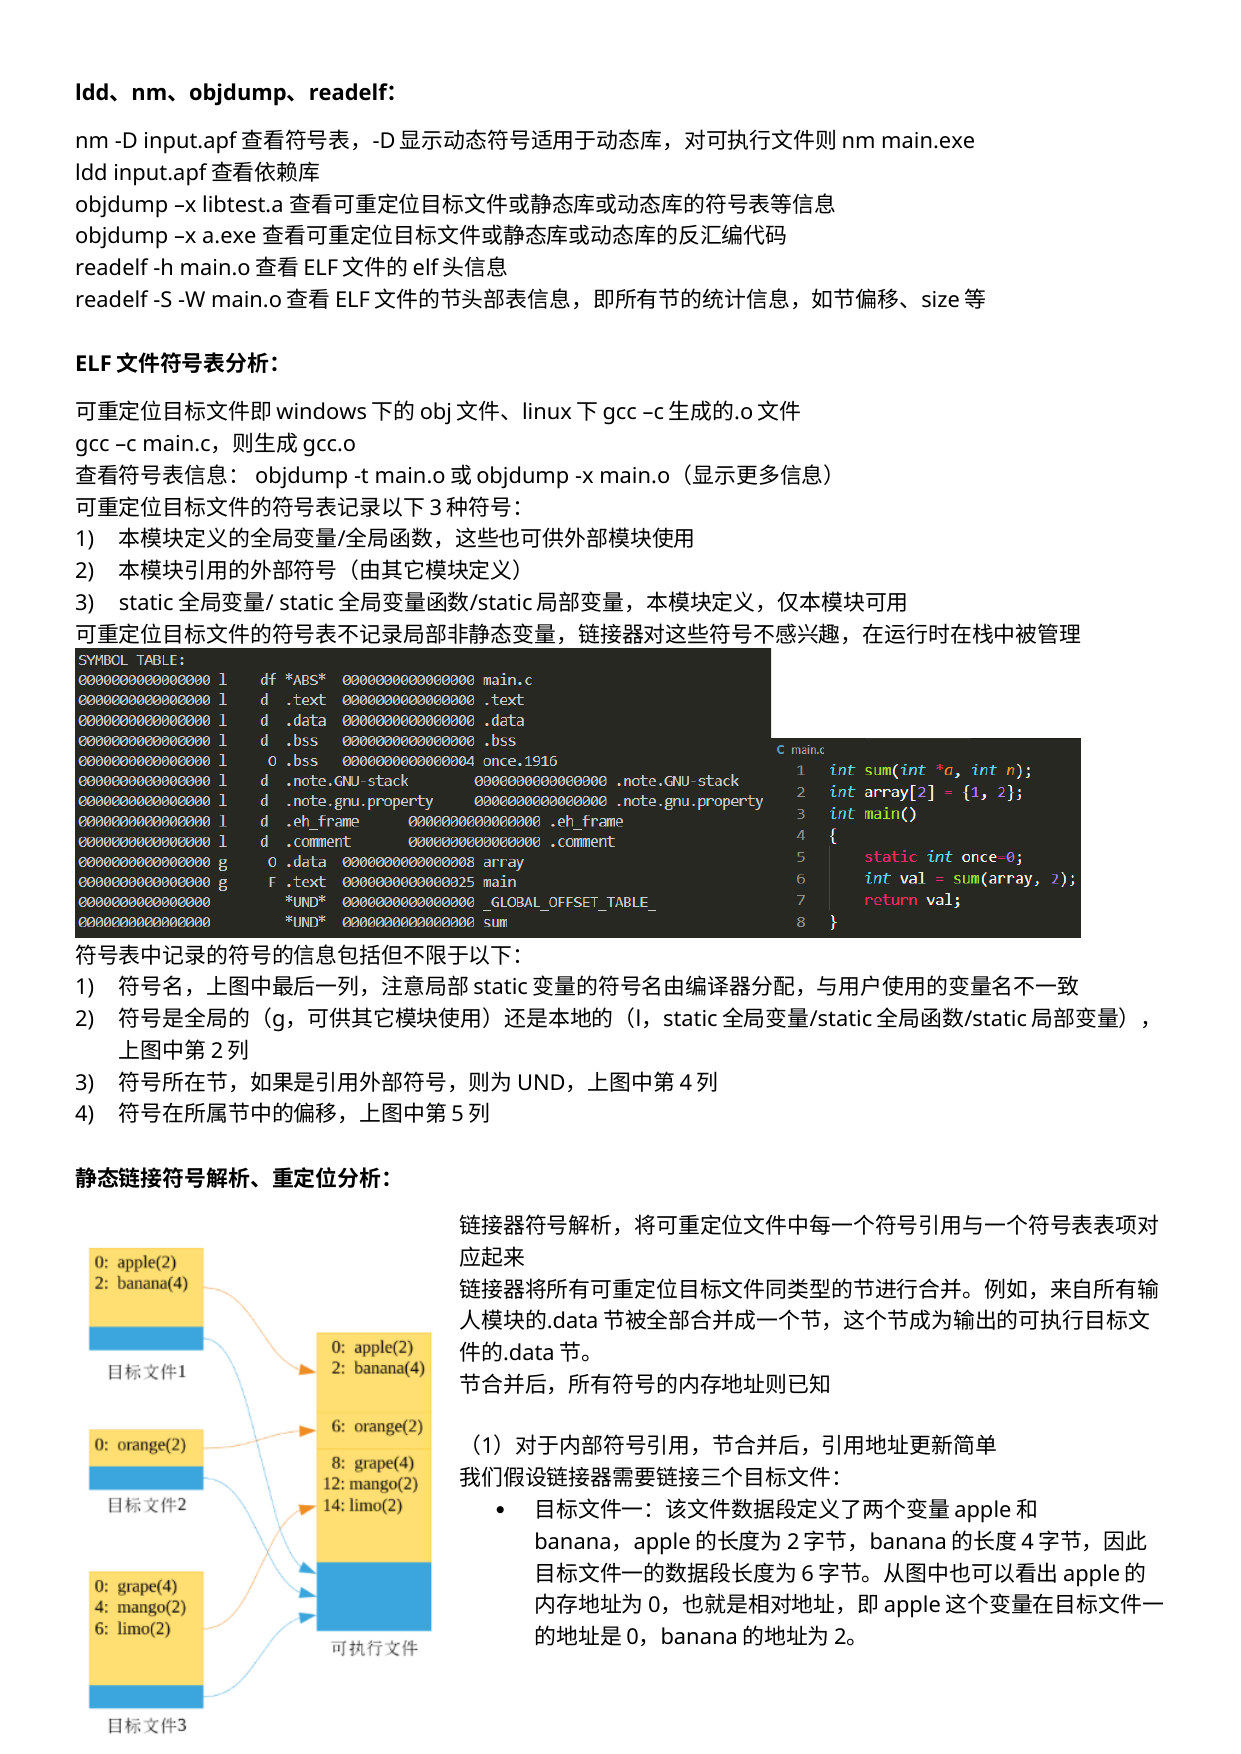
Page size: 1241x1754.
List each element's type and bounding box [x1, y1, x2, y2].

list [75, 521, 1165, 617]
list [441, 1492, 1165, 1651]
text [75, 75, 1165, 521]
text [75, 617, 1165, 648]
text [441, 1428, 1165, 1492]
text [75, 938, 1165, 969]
picture [75, 1236, 441, 1754]
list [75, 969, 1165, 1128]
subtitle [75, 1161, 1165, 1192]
picture [75, 648, 1081, 938]
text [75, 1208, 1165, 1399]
